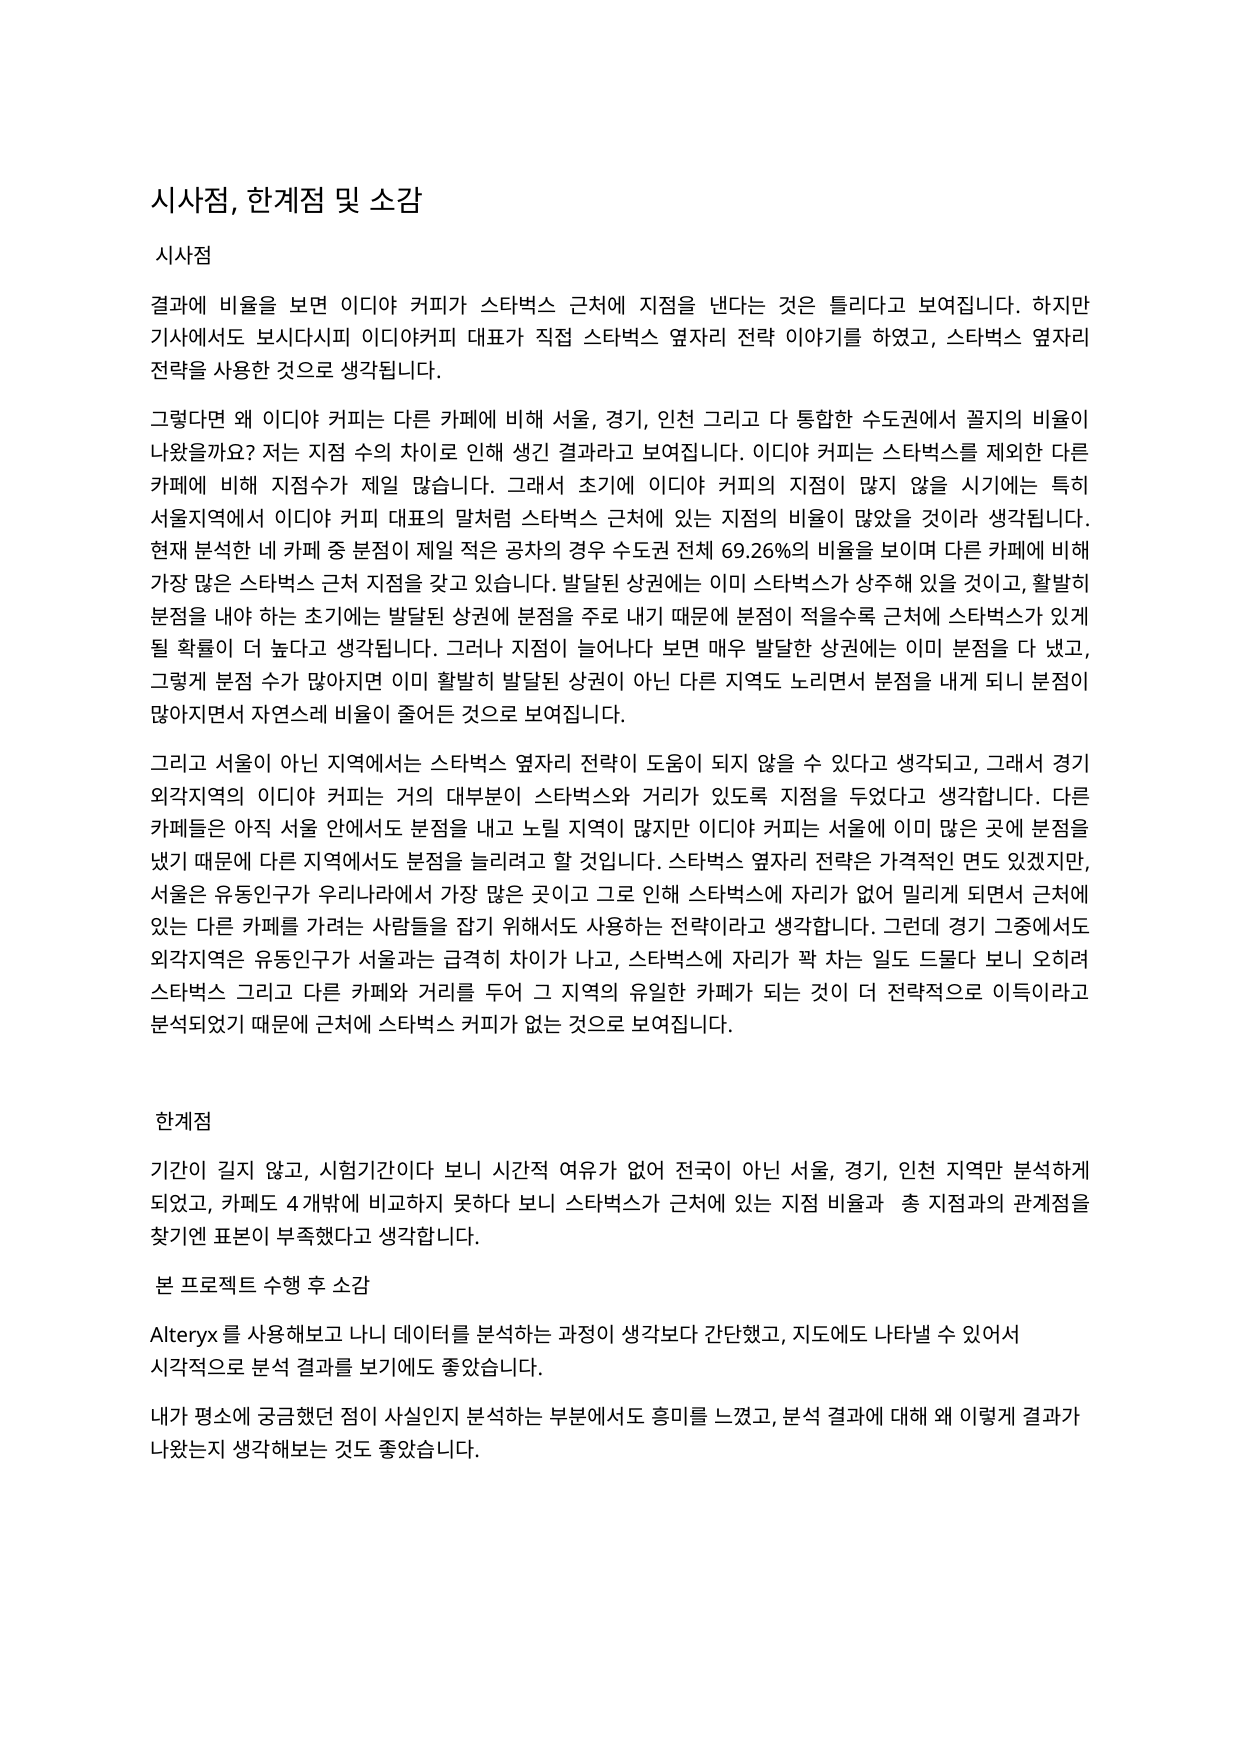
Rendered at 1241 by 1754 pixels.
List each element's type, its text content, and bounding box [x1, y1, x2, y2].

text 결과에 비율을 보면 이디야 커피가 스타벅스 근처에 지점을 낸다는 것은 틀리다고 보여집니다. 하지만 기사에서도 보시다시피 이디야커피 대표가 직접 스타벅스 옆자리 전략 이야기를 하였고, 스타벅스 옆자리 전략을 사용한 것으로 생각됩니다. [150, 289, 1090, 384]
text 기간이 길지 않고, 시험기간이다 보니 시간적 여유가 없어 전국이 아닌 서울, 경기, 인천 지역만 분석하게 되었고, 카페도 4개밖에 비교하지 못하다 보니 스타벅스가 근처에 있는 지점 비율과 총 지점과의 관계점을 찾기엔 표본이 부족했다고 생각합니다. [150, 1154, 1090, 1250]
subtitle 시사점 [150, 239, 1090, 270]
text 그리고 서울이 아닌 지역에서는 스타벅스 옆자리 전략이 도움이 되지 않을 수 있다고 생각되고, 그래서 경기 외각지역의 이디야 커피는 거의 대부분이 스타벅스와 거리가 있도록 지점을 두었다고 생각합니다. 다른 카페들은 아직 서울 안에서도 분점을 내고 노릴 지역이 많지만 이디야 커피는 서울에 이미 많은 곳에 분점을 냈기 때문에 다른 지역에서도 분점을 늘리려고 할 것입니다. 스타벅스 옆자리 전략은 가격적인 면도 있겠지만, 서울은 유동인구가 우리나라에서 가장 많은 곳이고 그로 인해 스타벅스에 자리가 없어 밀리게 되면서 근처에 있는 다른 카페를 가려는 사람들을 잡기 위해서도 사용하는 전략이라고 생각합니다. 그런데 경기 그중에서도 외각지역은 유동인구가 서울과는 급격히 차이가 나고, 스타벅스에 자리가 꽉 차는 일도 드물다 보니 오히려 스타벅스 그리고 다른 카페와 거리를 두어 그 지역의 유일한 카페가 되는 것이 더 전략적으로 이득이라고 분석되었기 때문에 근처에 스타벅스 커피가 없는 것으로 보여집니다. [150, 747, 1090, 1039]
subtitle 본 프로젝트 수행 후 소감 [150, 1269, 1090, 1299]
text 그렇다면 왜 이디야 커피는 다른 카페에 비해 서울, 경기, 인천 그리고 다 통합한 수도권에서 꼴지의 비율이 나왔을까요? 저는 지점 수의 차이로 인해 생긴 결과라고 보여집니다. 이디야 커피는 스타벅스를 제외한 다른 카페에 비해 지점수가 제일 많습니다. 그래서 초기에 이디야 커피의 지점이 많지 않을 시기에는 특히 서울지역에서 이디야 커피 대표의 말처럼 스타벅스 근처에 있는 지점의 비율이 많았을 것이라 생각됩니다. 현재 분석한 네 카페 중 분점이 제일 적은 공차의 경우 수도권 전체 69.26%의 비율을 보이며 다른 카페에 비해 가장 많은 스타벅스 근처 지점을 갖고 있습니다. 발달된 상권에는 이미 스타벅스가 상주해 있을 것이고, 활발히 분점을 내야 하는 초기에는 발달된 상권에 분점을 주로 내기 때문에 분점이 적을수록 근처에 스타벅스가 있게 될 확률이 더 높다고 생각됩니다. 그러나 지점이 늘어나다 보면 매우 발달한 상권에는 이미 분점을 다 냈고, 그렇게 분점 수가 많아지면 이미 활발히 발달된 상권이 아닌 다른 지역도 노리면서 분점을 내게 되니 분점이 많아지면서 자연스레 비율이 줄어든 것으로 보여집니다. [150, 404, 1090, 728]
text Alteryx를 사용해보고 나니 데이터를 분석하는 과정이 생각보다 간단했고, 지도에도 나타낼 수 있어서 시각적으로 분석 결과를 보기에도 좋았습니다. [150, 1318, 1090, 1382]
subtitle 시사점, 한계점 및 소감 [150, 177, 1090, 219]
text 내가 평소에 궁금했던 점이 사실인지 분석하는 부분에서도 흥미를 느꼈고, 분석 결과에 대해 왜 이렇게 결과가 나왔는지 생각해보는 것도 좋았습니다. [150, 1401, 1090, 1464]
subtitle 한계점 [150, 1105, 1090, 1135]
